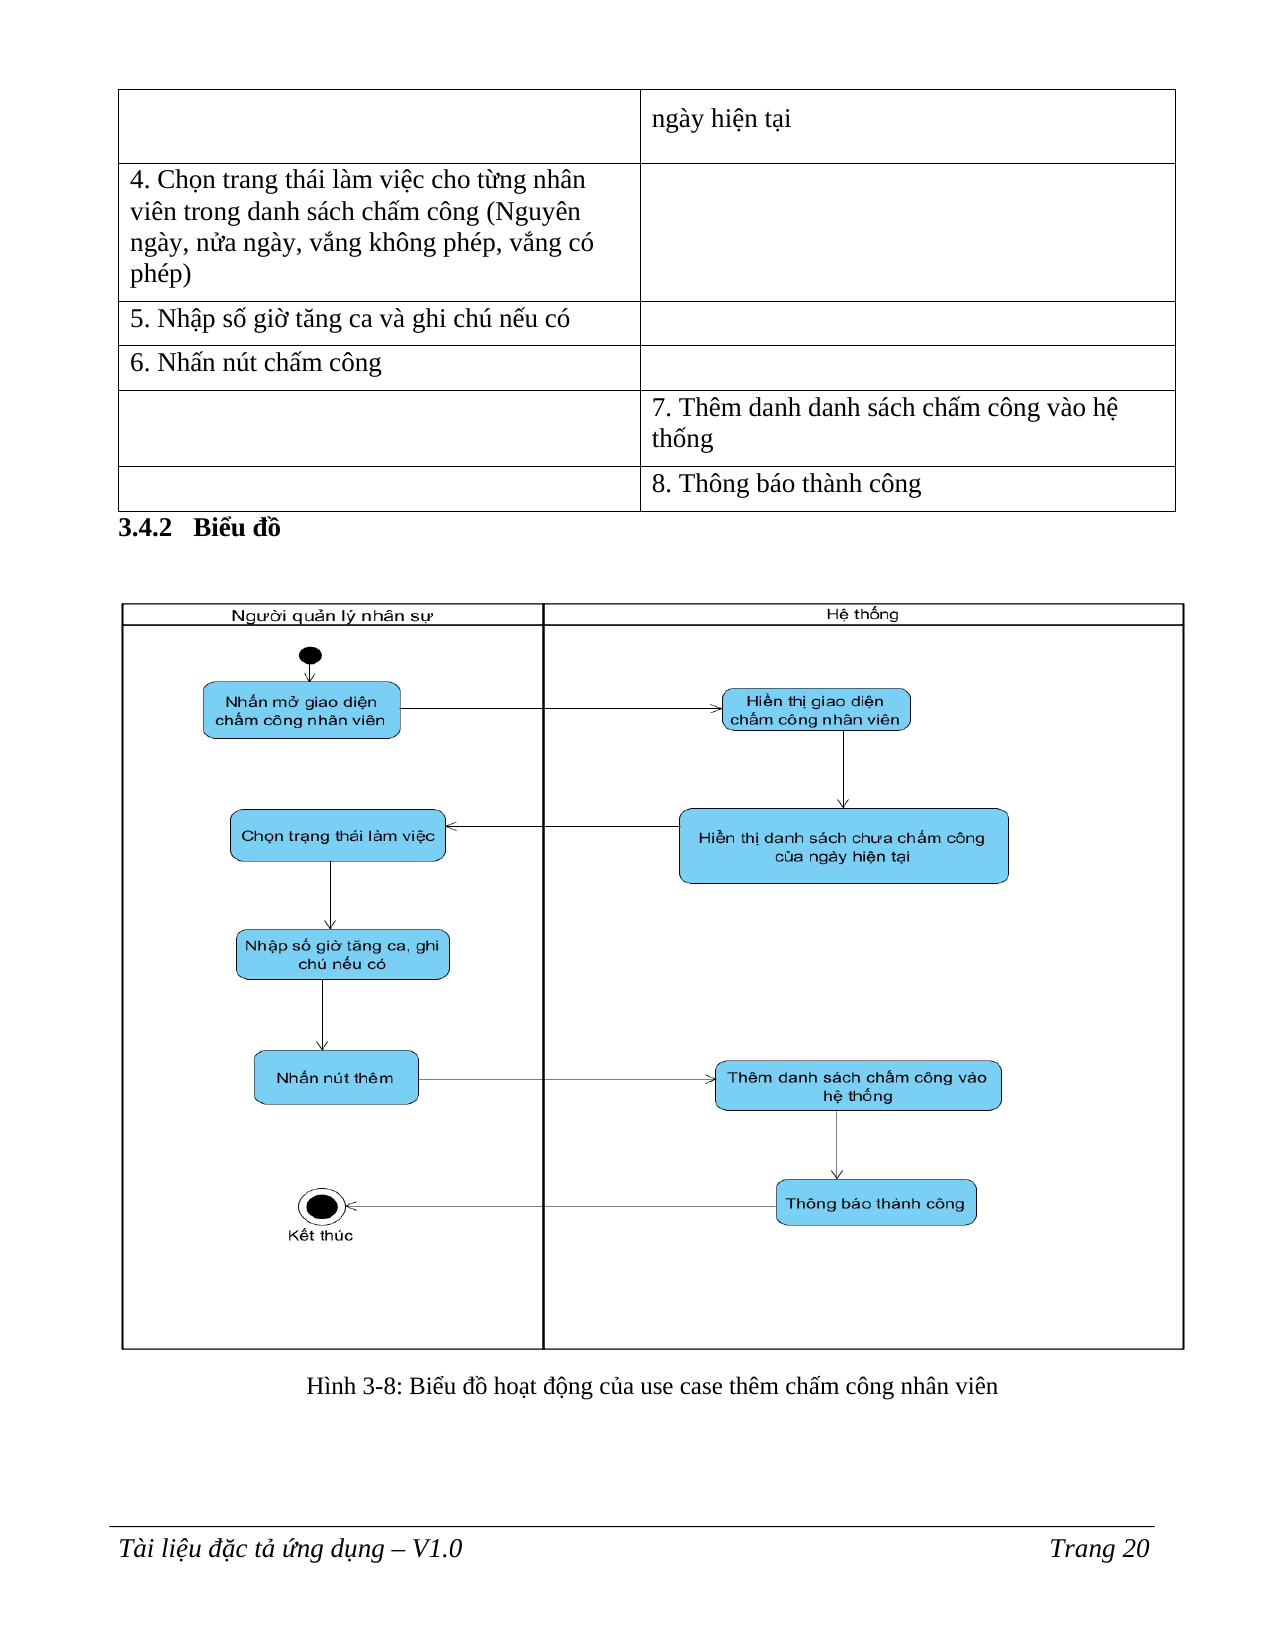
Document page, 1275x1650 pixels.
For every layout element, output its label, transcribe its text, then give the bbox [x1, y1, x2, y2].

table_cell 6. Nhấn nút chấm công [119, 346, 640, 390]
table_cell 8. Thông báo thành công [641, 467, 1175, 511]
table_cell [119, 467, 640, 511]
table_cell [119, 391, 640, 466]
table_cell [641, 90, 1175, 162]
table_cell [641, 164, 1175, 301]
table_cell 5. Nhập số giờ tăng ca và ghi chú nếu có [119, 302, 640, 345]
table_cell [119, 90, 640, 162]
table_cell [641, 302, 1175, 345]
subtitle Biểu đồ [118, 512, 1186, 543]
table_cell [641, 346, 1175, 390]
table_cell 7. Thêm danh danh sách chấm công vào hệ thống [641, 391, 1175, 466]
picture [118, 602, 1187, 1352]
table_cell 4. Chọn trang thái làm việc cho từng nhân viên trong danh sách chấm công (Nguyên ngày, nửa ngày, vắng không phép, vắng có phép) [119, 164, 640, 301]
